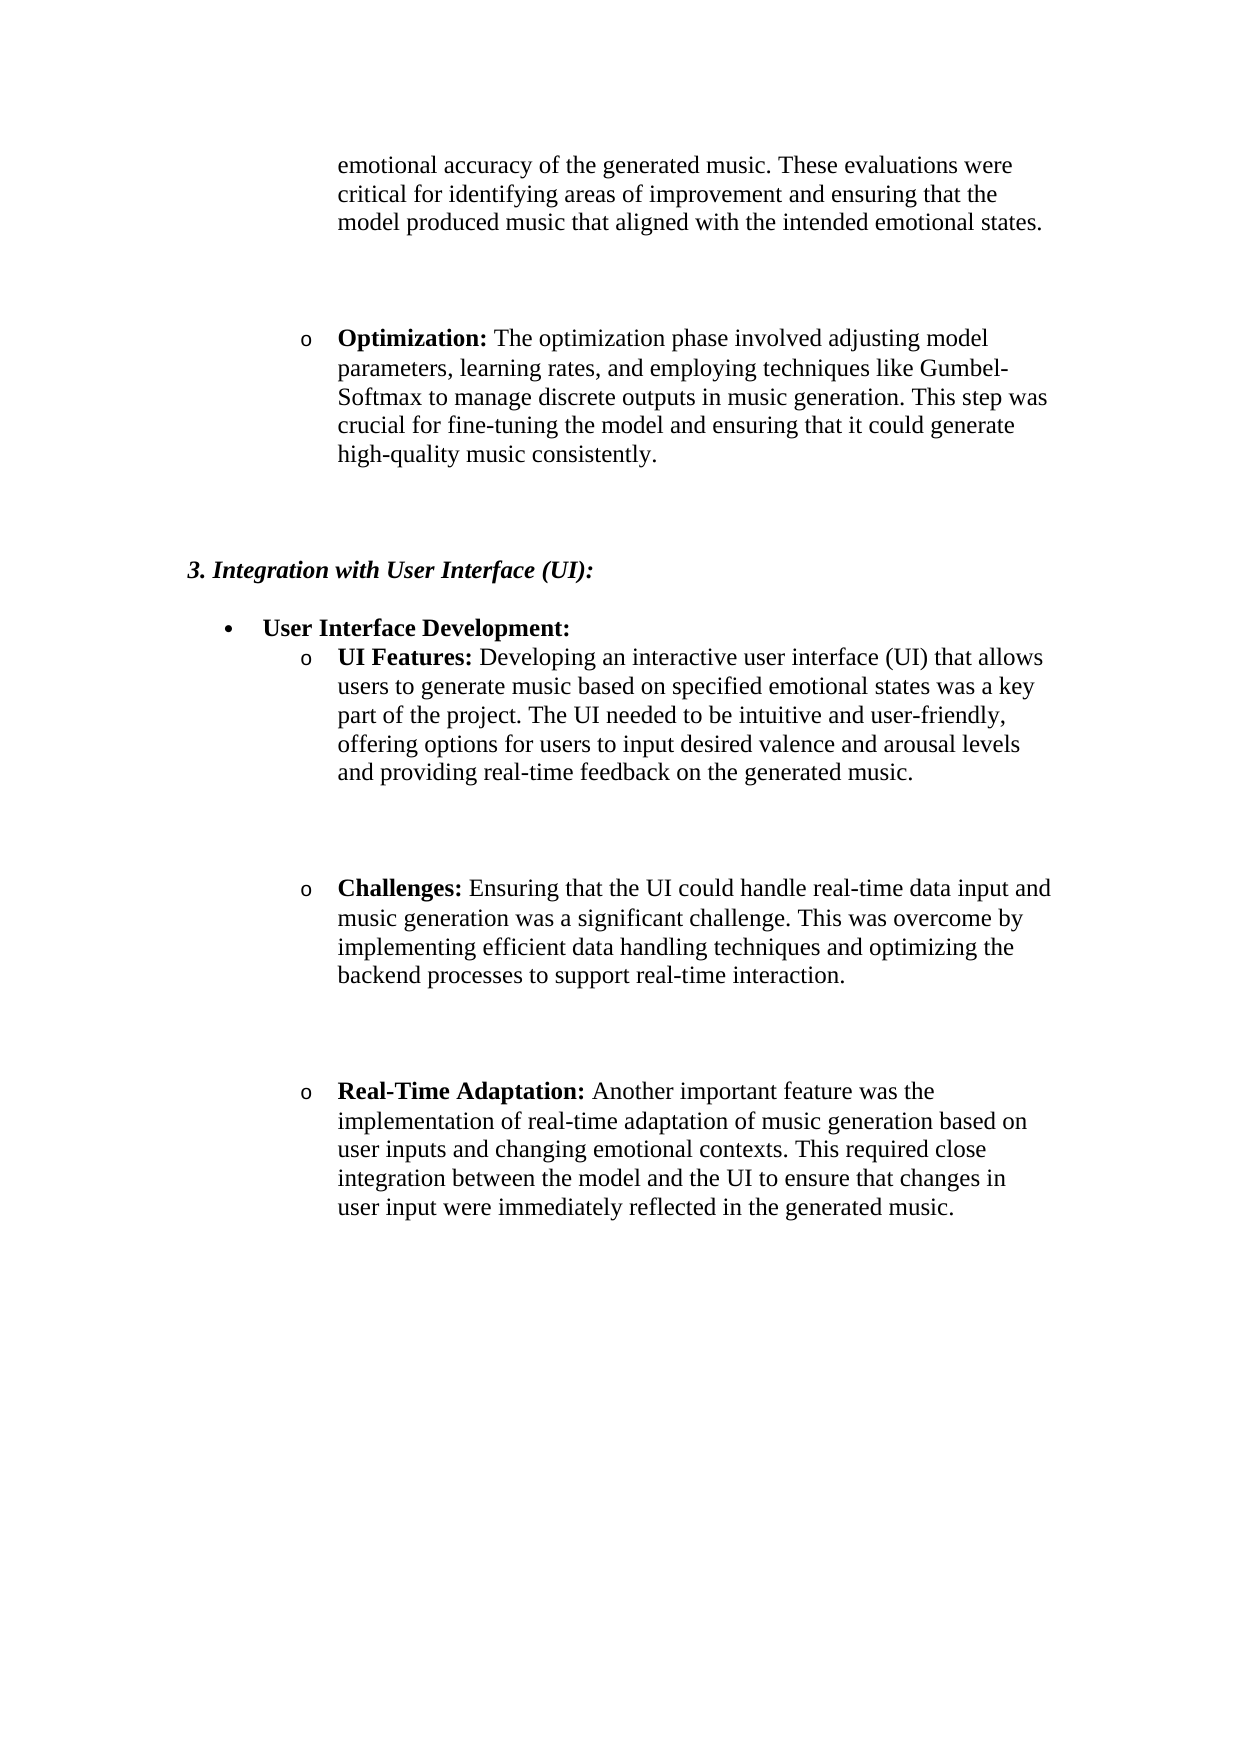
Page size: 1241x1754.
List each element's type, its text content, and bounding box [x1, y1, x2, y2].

list Real-Time Adaptation: Another important feature was the implementation of real-time adaptation of music generation based on user inputs and changing emotional contexts. This required close integration between the model and the UI to ensure that changes in user input were immediately reflected in the generated music. [300, 1076, 1053, 1221]
list User Interface Development: [225, 613, 1053, 642]
list UI Features: Developing an interactive user interface (UI) that allows users to generate music based on specified emotional states was a key part of the project. The UI needed to be intuitive and user-friendly, offering options for users to input desired valence and arousal levels and providing real-time feedback on the generated music. [300, 642, 1053, 786]
text 3. Integration with User Interface (UI): [187, 555, 1053, 584]
list Optimization: The optimization phase involved adjusting model parameters, learning rates, and employing techniques like Gumbel-Softmax to manage discrete outputs in music generation. This step was crucial for fine-tuning the model and ensuring that it could generate high-quality music consistently. [300, 323, 1053, 468]
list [300, 150, 1053, 236]
list Challenges: Ensuring that the UI could handle real-time data input and music generation was a significant challenge. This was overcome by implementing efficient data handling techniques and optimizing the backend processes to support real-time interaction. [300, 873, 1053, 989]
